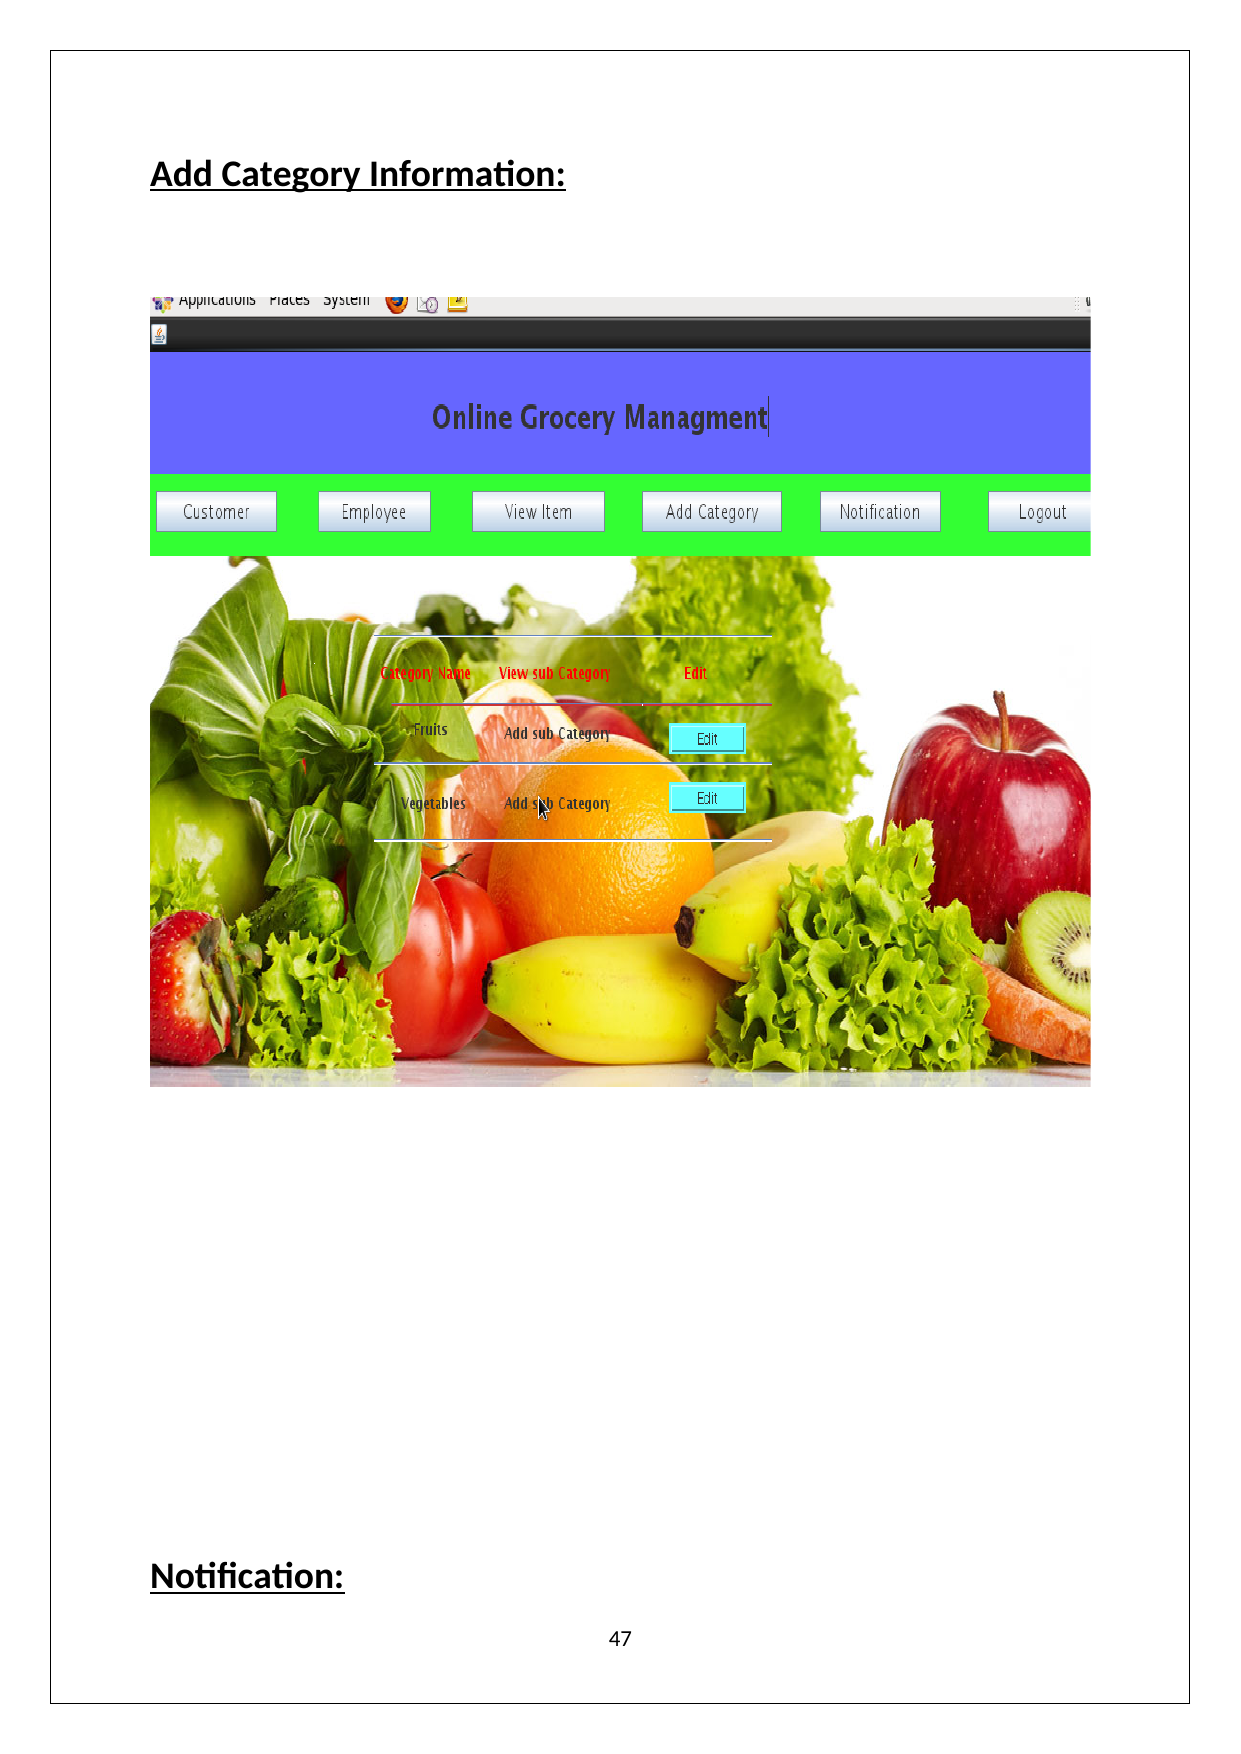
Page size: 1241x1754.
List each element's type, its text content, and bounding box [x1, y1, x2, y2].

text Notification: [150, 1552, 1090, 1598]
text Add Category Information: [150, 150, 1090, 196]
picture [150, 297, 1091, 1087]
